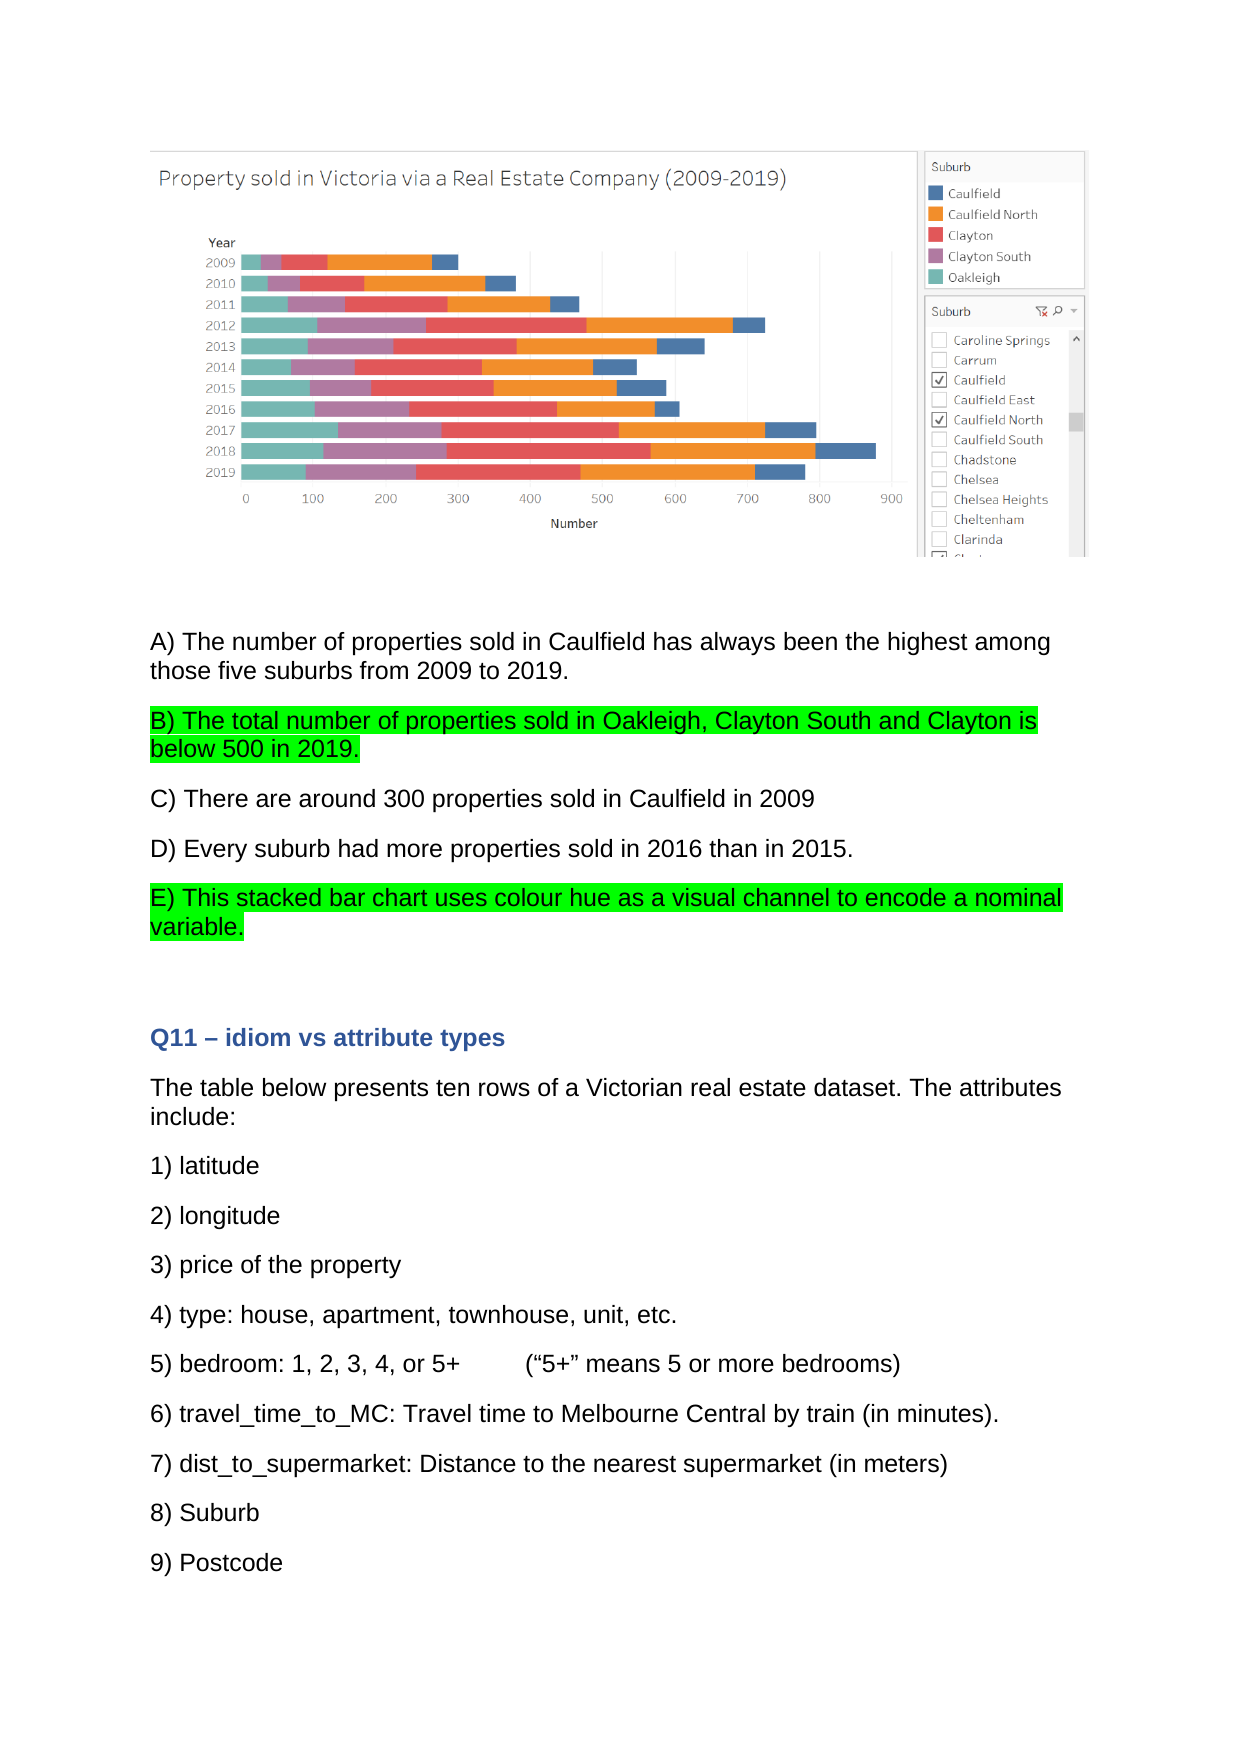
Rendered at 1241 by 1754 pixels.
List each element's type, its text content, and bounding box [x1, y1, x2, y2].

picture [150, 150, 1090, 557]
text 7) dist_to_supermarket: Distance to the nearest supermarket (in meters) [150, 1449, 1090, 1477]
text 6) travel_time_to_MC: Travel time to Melbourne Central by train (in minutes). [150, 1399, 1090, 1428]
text C) There are around 300 properties sold in Caulfield in 2009 [150, 784, 1090, 813]
text The table below presents ten rows of a Victorian real estate dataset. The attributes include: [150, 1073, 1090, 1130]
text 1) latitude [150, 1151, 1090, 1180]
subtitle Q11 – idiom vs attribute types [150, 1023, 1090, 1052]
text 8) Suburb [150, 1498, 1090, 1527]
text B) The total number of properties sold in Oakleigh, Clayton South and Clayton is below 500 in 2019. [150, 706, 1090, 763]
text D) Every suburb had more properties sold in 2016 than in 2015. [150, 834, 1090, 862]
text A) The number of properties sold in Caulfield has always been the highest among those five suburbs from 2009 to 2019. [150, 627, 1090, 685]
text 9) Postcode [150, 1548, 1090, 1577]
text 3) price of the property [150, 1250, 1090, 1279]
text E) This stacked bar chart uses colour hue as a visual channel to encode a nominal variable. [244, 883, 1090, 941]
text 4) type: house, apartment, townhouse, unit, etc. [150, 1300, 1090, 1329]
text 2) longitude [150, 1201, 1090, 1229]
text 5) bedroom: 1, 2, 3, 4, or 5+ (“5+” means 5 or more bedrooms) [150, 1349, 1090, 1378]
